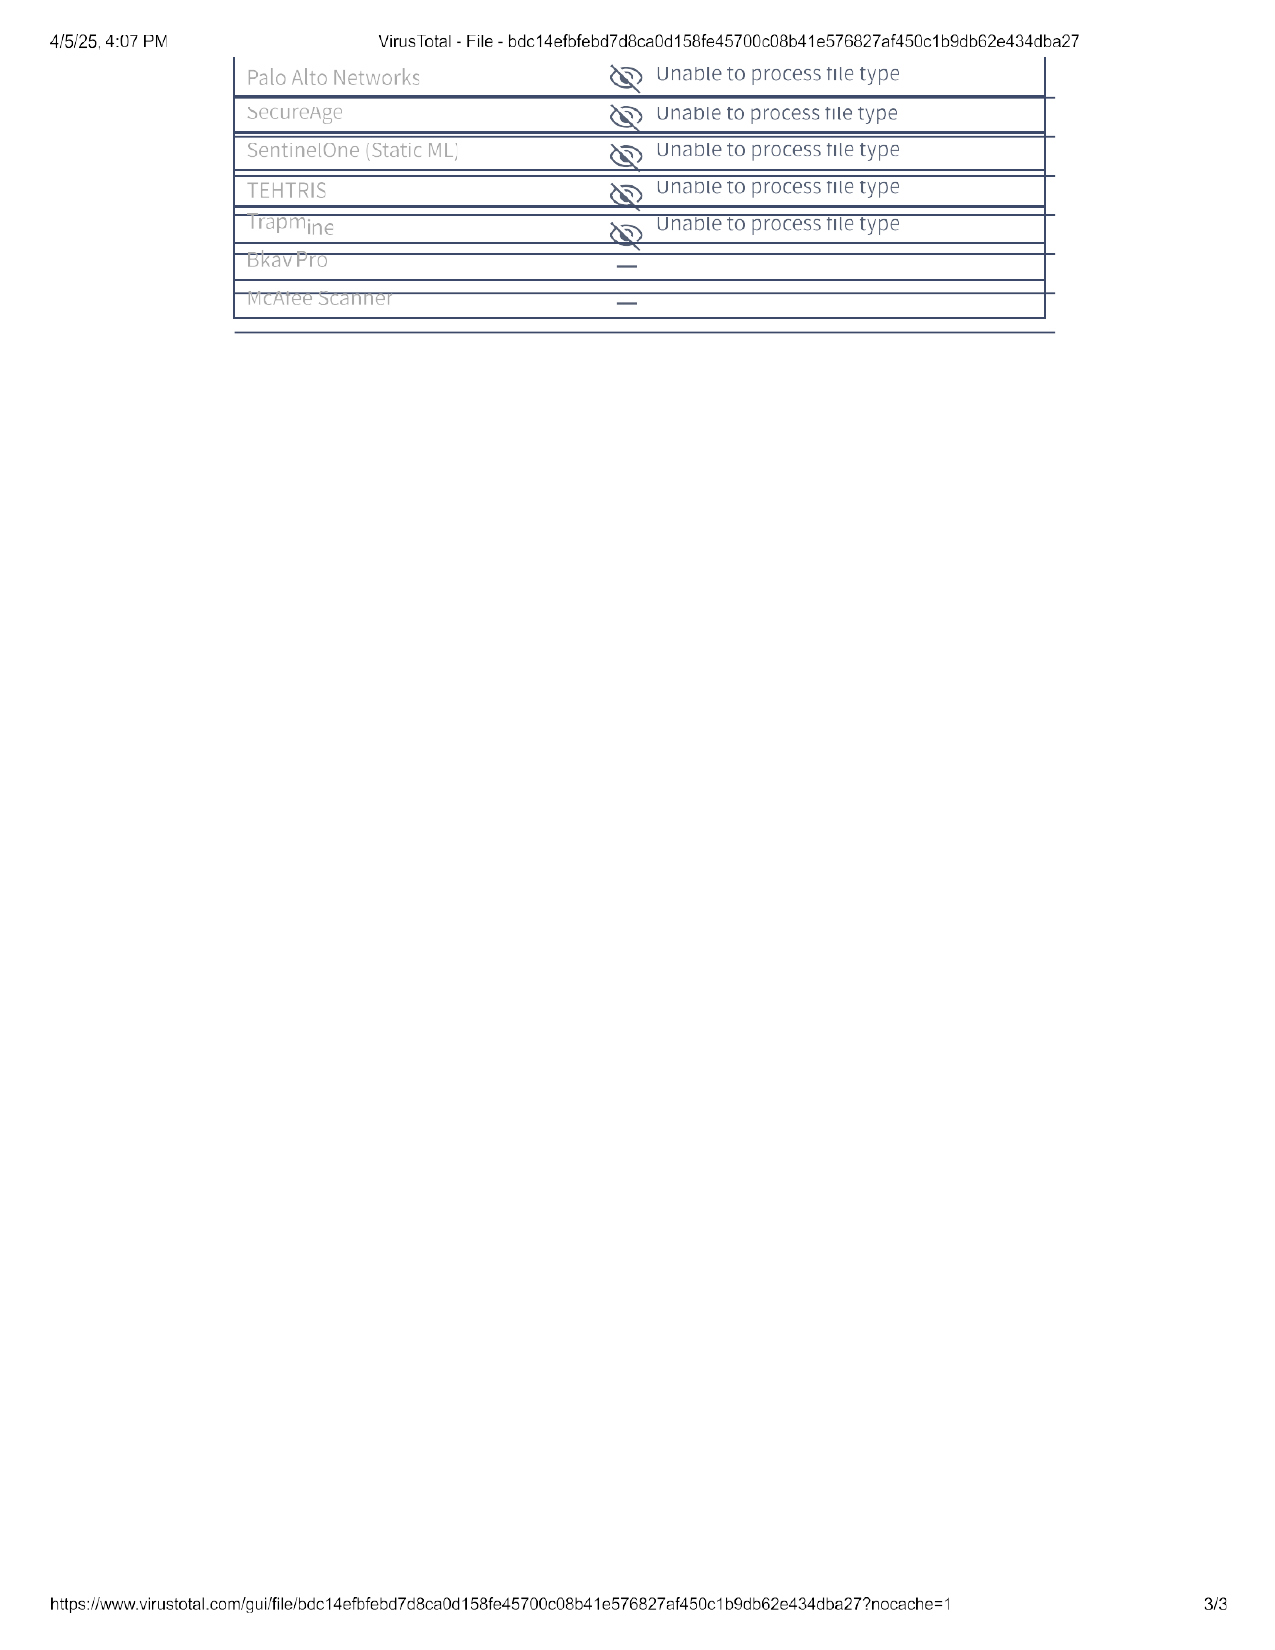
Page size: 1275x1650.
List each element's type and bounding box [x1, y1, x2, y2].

picture [247, 107, 342, 124]
table_cell [235, 171, 1044, 205]
picture [248, 291, 393, 305]
picture [1204, 1597, 1227, 1610]
table_cell [235, 134, 1044, 168]
picture [312, 223, 334, 235]
picture [657, 143, 899, 161]
picture [247, 213, 274, 229]
picture [51, 1597, 949, 1613]
picture [106, 35, 138, 47]
picture [144, 35, 167, 47]
table_cell [235, 281, 1044, 317]
picture [657, 217, 899, 235]
picture [467, 35, 493, 47]
table_cell [235, 97, 1044, 131]
picture [657, 107, 897, 124]
picture [50, 34, 100, 50]
picture [378, 35, 461, 47]
table_cell [235, 208, 1044, 242]
picture [277, 217, 305, 233]
picture [657, 67, 899, 85]
picture [247, 143, 458, 161]
picture [498, 34, 1079, 47]
table_header [235, 57, 1044, 94]
table_cell [235, 244, 1044, 279]
picture [247, 182, 326, 198]
picture [297, 251, 327, 267]
picture [248, 68, 420, 85]
picture [657, 181, 899, 198]
picture [248, 250, 292, 267]
